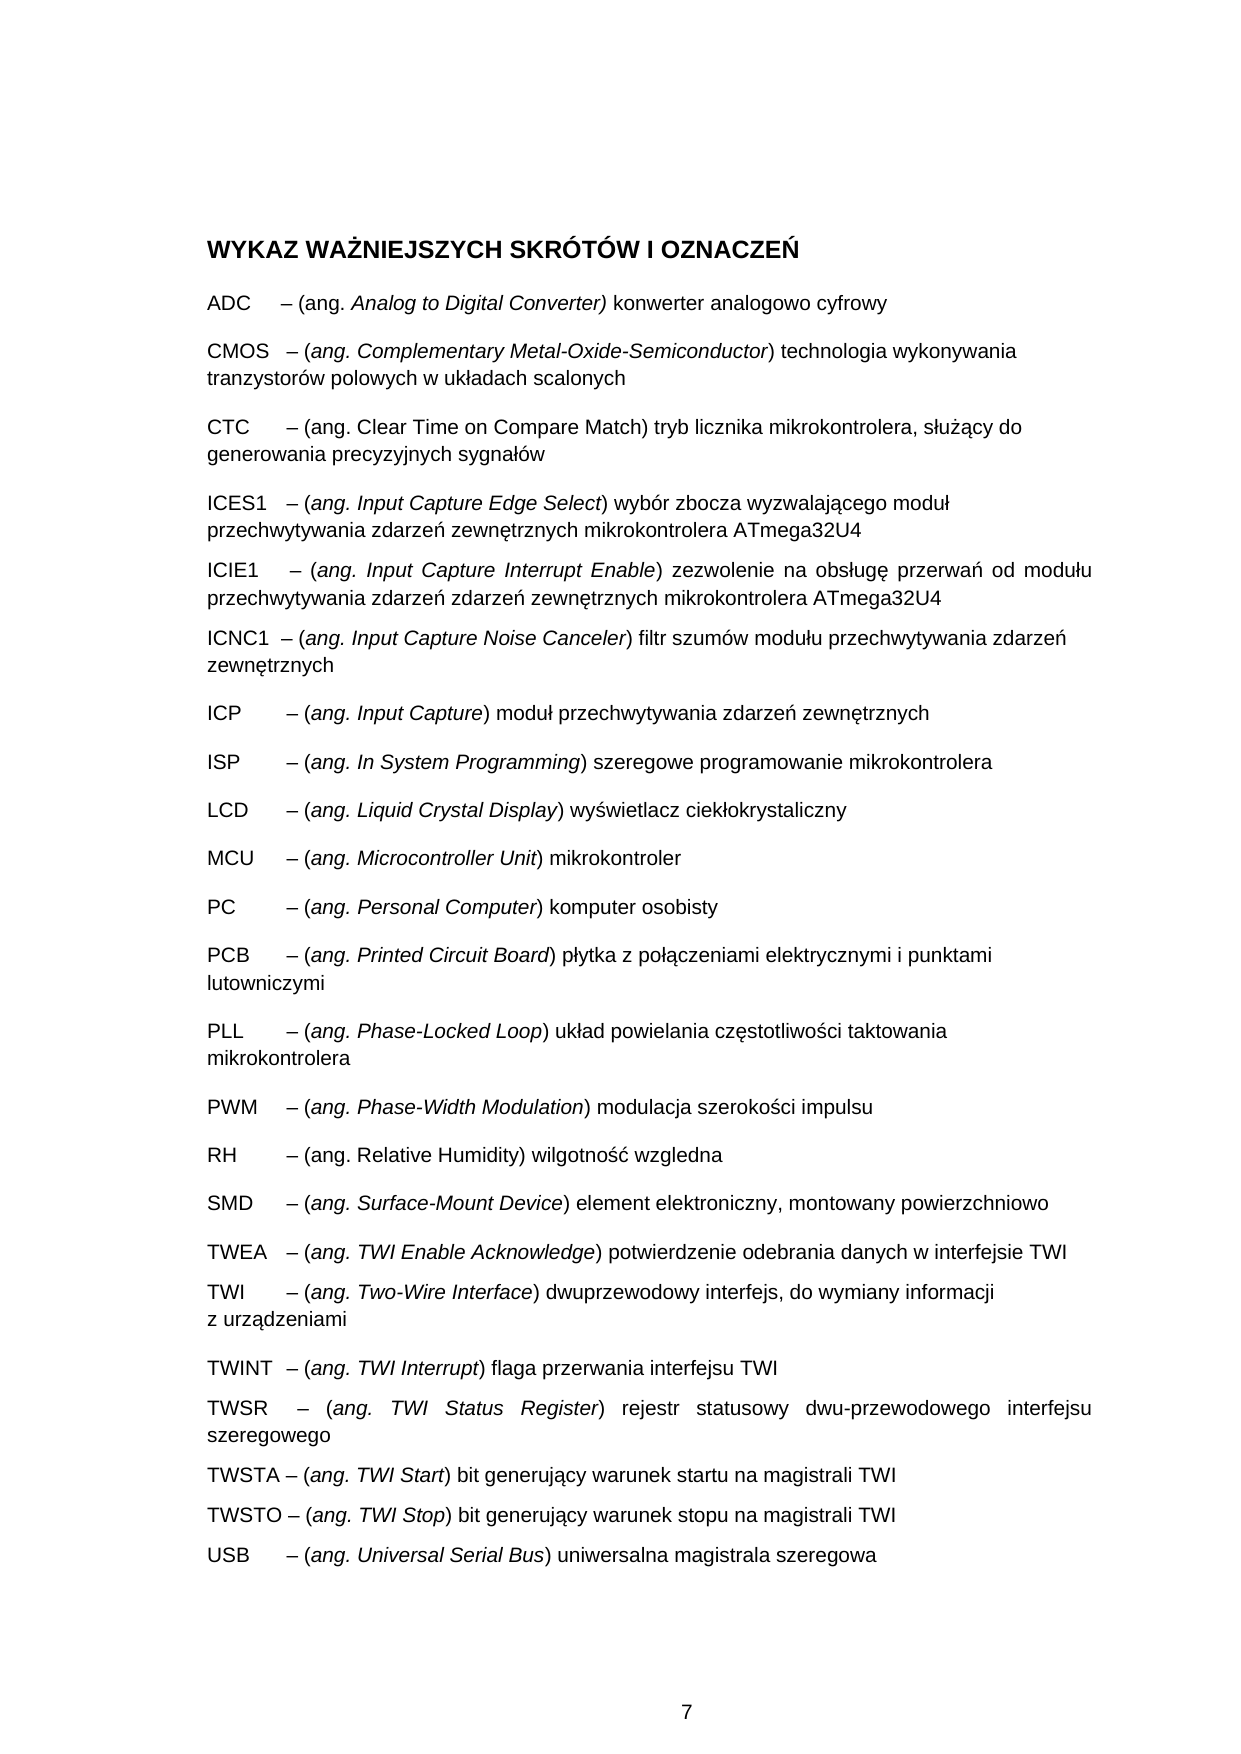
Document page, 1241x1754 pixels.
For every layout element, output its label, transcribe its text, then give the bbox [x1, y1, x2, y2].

text PCB – (ang. Printed Circuit Board) płytka z połączeniami elektrycznymi i punktami lutowniczymi [207, 943, 1092, 994]
text CMOS – (ang. Complementary Metal-Oxide-Semiconductor) technologia wykonywania tranzystorów polowych w układach scalonych [207, 339, 1092, 390]
text PC – (ang. Personal Computer) komputer osobisty [207, 894, 1092, 918]
text TWSTA – (ang. TWI Start) bit generujący warunek startu na magistrali TWI [207, 1463, 1092, 1487]
text ICNC1 – (ang. Input Capture Noise Canceler) filtr szumów modułu przechwytywania zdarzeń zewnętrznych [207, 625, 1092, 677]
text TWEA – (ang. TWI Enable Acknowledge) potwierdzenie odebrania danych w interfejsie TWI [207, 1239, 1092, 1263]
text ICP – (ang. Input Capture) moduł przechwytywania zdarzeń zewnętrznych [207, 701, 1092, 725]
text TWSR – (ang. TWI Status Register) rejestr statusowy dwu-przewodowego interfejsu szeregowego [207, 1395, 1092, 1447]
text MCU – (ang. Microcontroller Unit) mikrokontroler [207, 846, 1092, 870]
text TWSTO – (ang. TWI Stop) bit generujący warunek stopu na magistrali TWI [207, 1503, 1092, 1527]
text ADC – (ang. Analog to Digital Converter) konwerter analogowo cyfrowy [207, 290, 1092, 314]
text TWINT – (ang. TWI Interrupt) flaga przerwania interfejsu TWI [207, 1355, 1092, 1379]
text RH – (ang. Relative Humidity) wilgotność wzgledna [207, 1143, 1092, 1167]
text LCD – (ang. Liquid Crystal Display) wyświetlacz ciekłokrystaliczny [207, 798, 1092, 822]
text ICIE1 – (ang. Input Capture Interrupt Enable) zezwolenie na obsługę przerwań od modułu przechwytywania zdarzeń zdarzeń zewnętrznych mikrokontrolera ATmega32U4 [207, 558, 1092, 609]
text USB – (ang. Universal Serial Bus) uniwersalna magistrala szeregowa [207, 1543, 1092, 1567]
text PLL – (ang. Phase-Locked Loop) układ powielania częstotliwości taktowania mikrokontrolera [207, 1019, 1092, 1070]
text ISP – (ang. In System Programming) szeregowe programowanie mikrokontrolera [207, 749, 1092, 773]
text ICES1 – (ang. Input Capture Edge Select) wybór zbocza wyzwalającego moduł przechwytywania zdarzeń zewnętrznych mikrokontrolera ATmega32U4 [207, 490, 1092, 542]
subtitle WYKAZ WAŻNIEJSZYCH SKRÓTÓW I OZNACZEŃ [207, 235, 1092, 263]
text SMD – (ang. Surface-Mount Device) element elektroniczny, montowany powierzchniowo [207, 1191, 1092, 1215]
text PWM – (ang. Phase-Width Modulation) modulacja szerokości impulsu [207, 1094, 1092, 1118]
text TWI – (ang. Two-Wire Interface) dwuprzewodowy interfejs, do wymiany informacji z urządzeniami [207, 1279, 1092, 1331]
text CTC – (ang. Clear Time on Compare Match) tryb licznika mikrokontrolera, służący do generowania precyzyjnych sygnałów [207, 414, 1092, 466]
